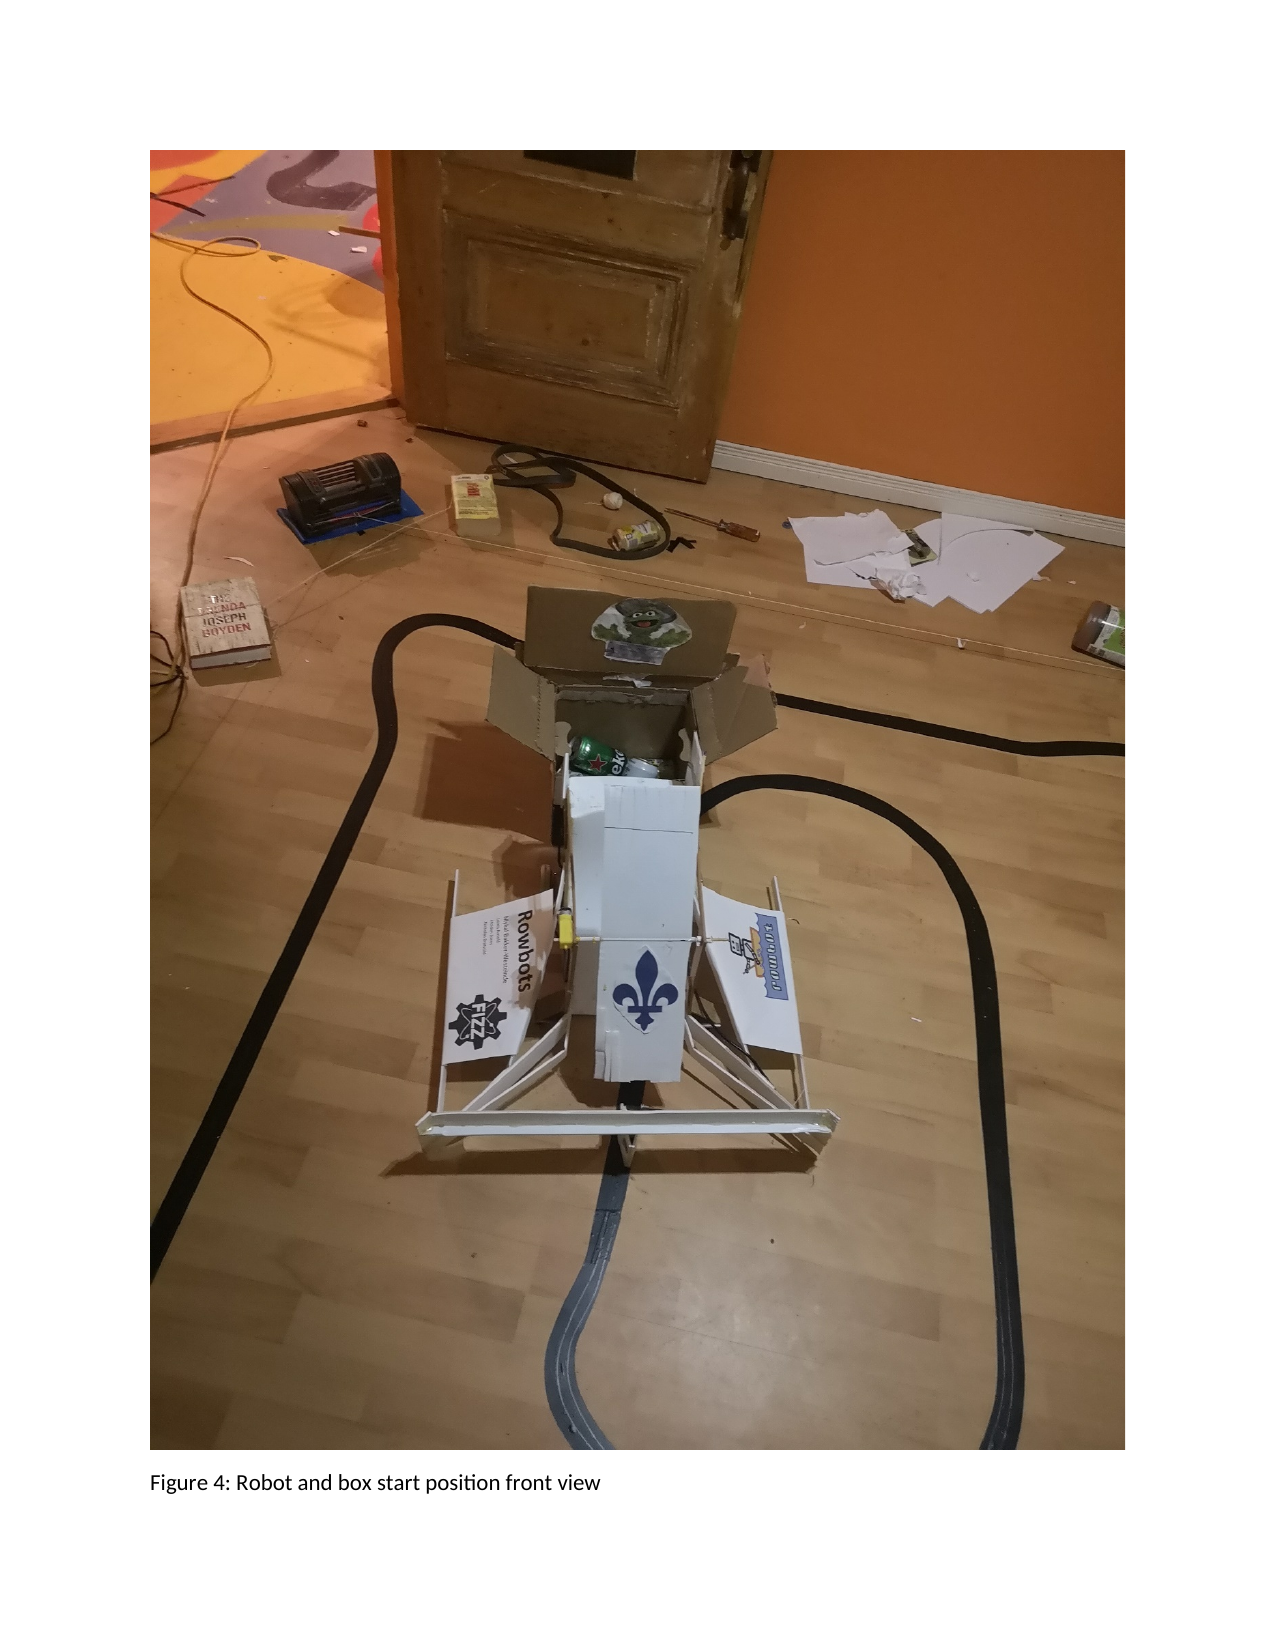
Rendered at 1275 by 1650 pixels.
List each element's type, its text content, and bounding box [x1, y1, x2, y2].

picture [150, 150, 1125, 1450]
text Figure 4: Robot and box start position front view [150, 1468, 1125, 1497]
